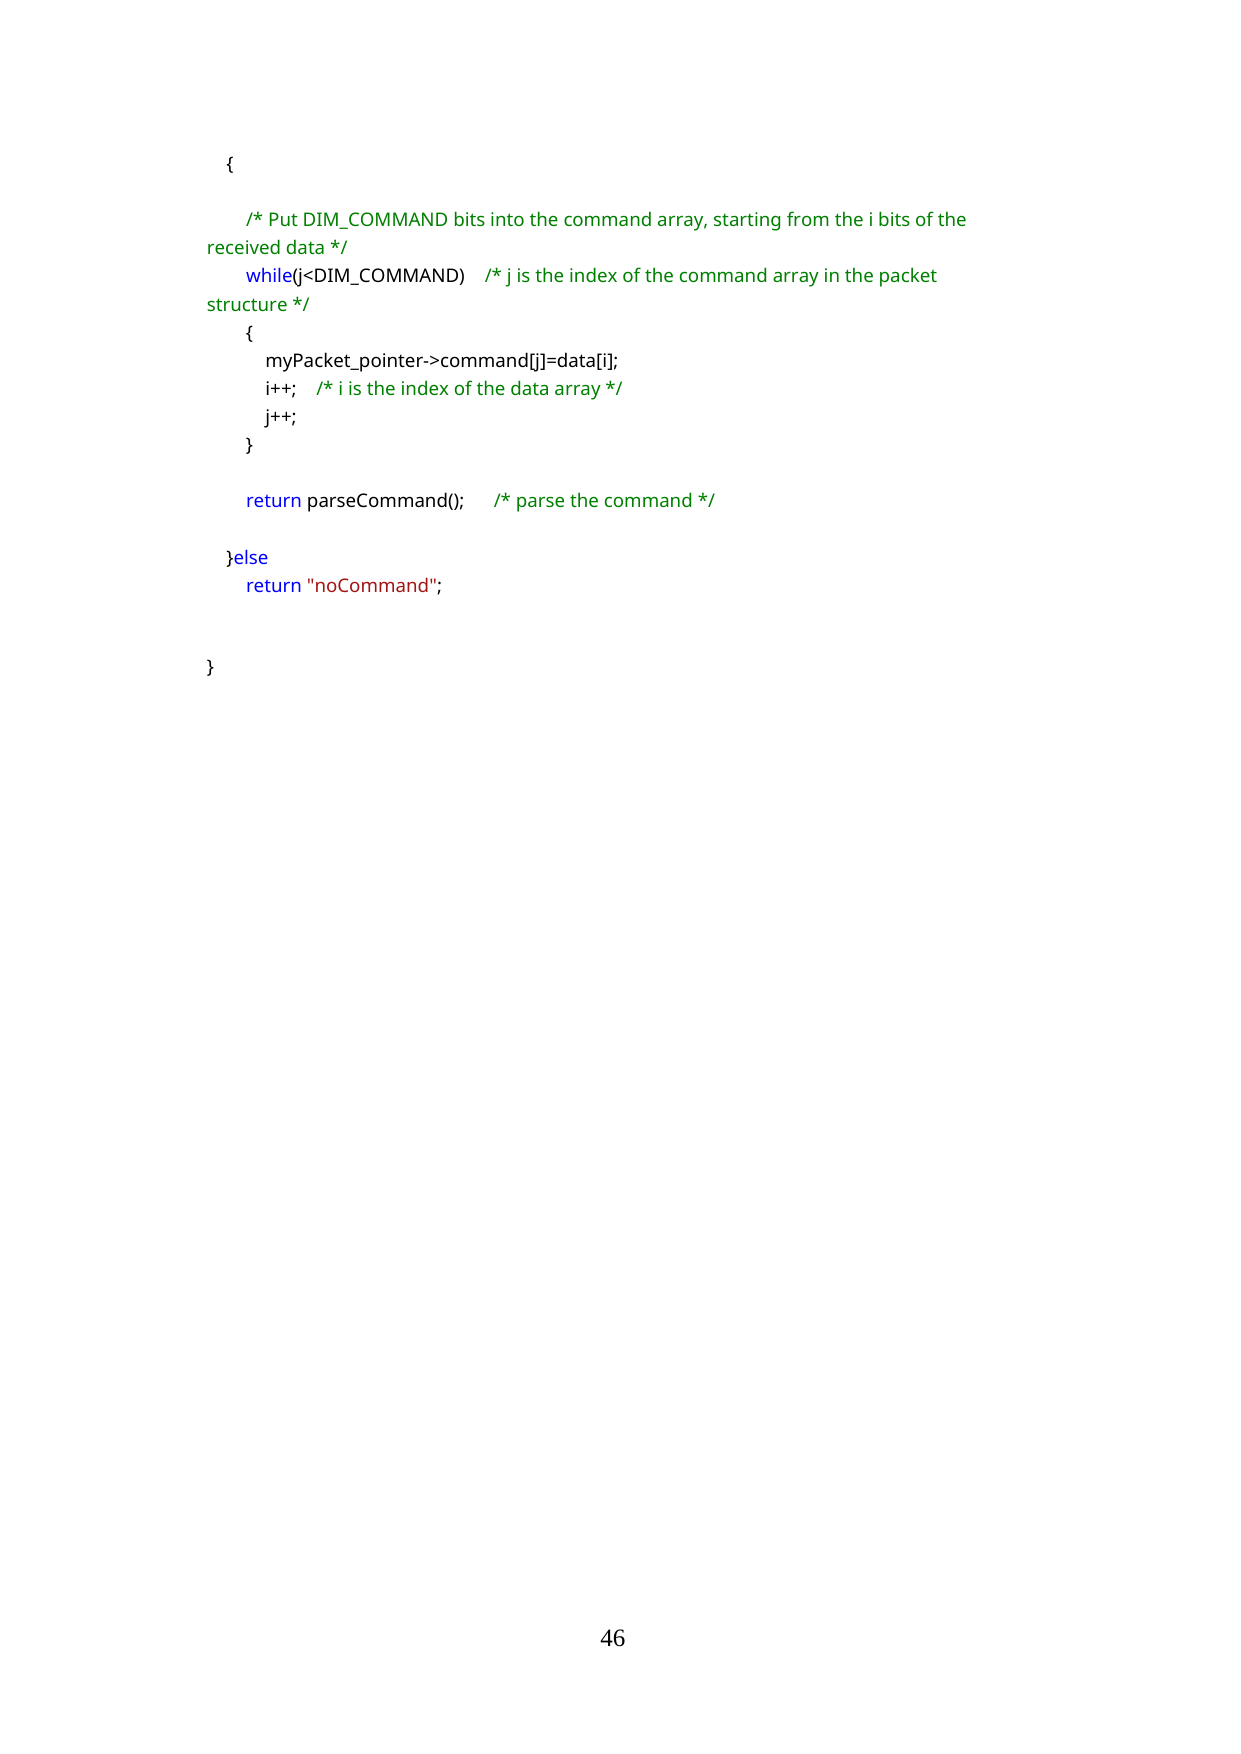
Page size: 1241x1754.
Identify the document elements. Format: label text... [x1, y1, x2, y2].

text }else [207, 541, 1018, 569]
text { [207, 316, 1018, 344]
text myPacket_pointer->command[j]=data[i]; [207, 344, 1018, 373]
text i++; /* i is the index of the data array */ [207, 373, 1018, 401]
text j++; [207, 401, 1018, 429]
text return "noCommand"; [207, 569, 1018, 598]
text } [207, 651, 1018, 679]
text while(j<DIM_COMMAND) /* j is the index of the command array in the packet structure */ [207, 260, 1018, 316]
text } [207, 429, 1018, 457]
text { [207, 148, 1018, 176]
text return parseCommand(); /* parse the command */ [207, 485, 1018, 513]
text /* Put DIM_COMMAND bits into the command array, starting from the i bits of the received data */ [207, 204, 1018, 260]
